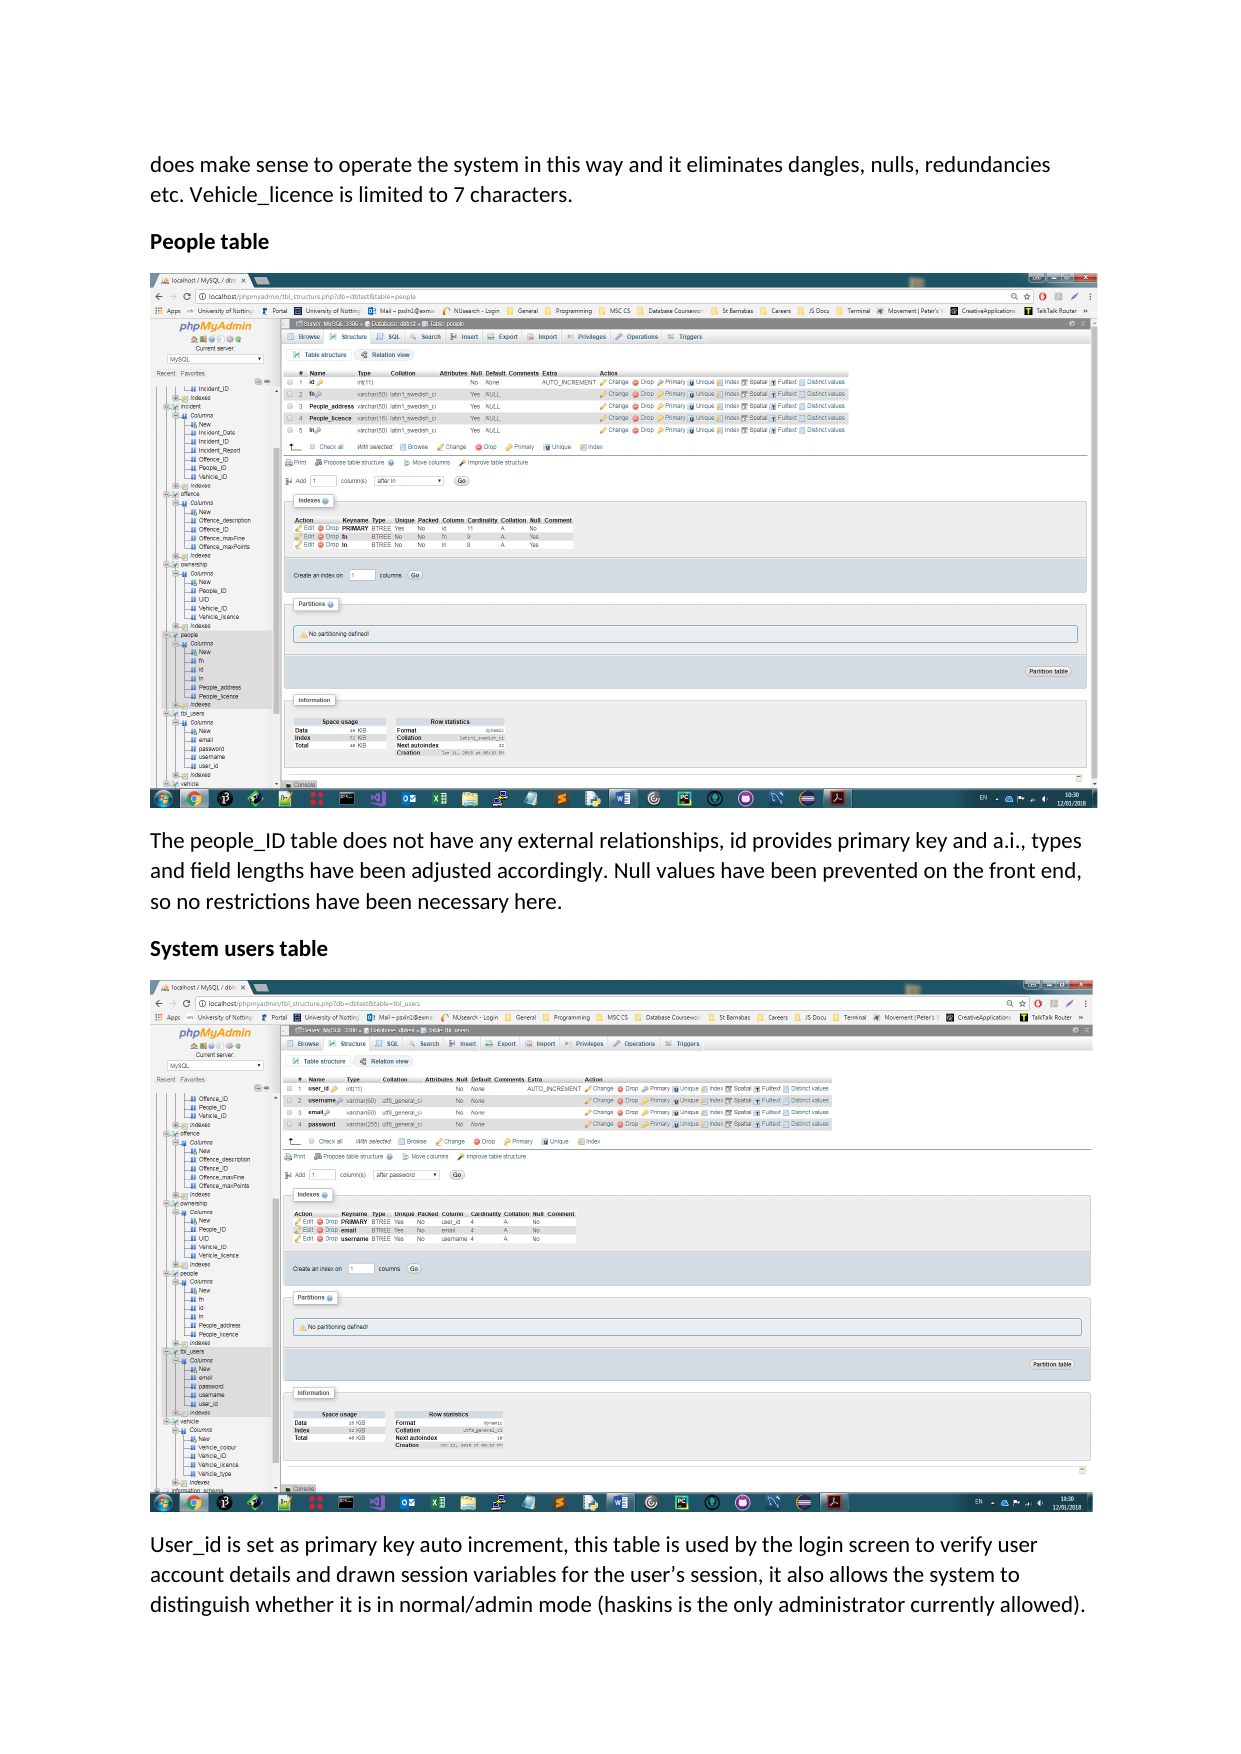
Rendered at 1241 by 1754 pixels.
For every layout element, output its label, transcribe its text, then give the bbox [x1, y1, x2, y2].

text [150, 150, 1090, 208]
text People table [150, 227, 1090, 255]
text User_id is set as primary key auto increment, this table is used by the login screen to verify user account details and drawn session variables for the user’s session, it also allows the system to distinguish whether it is in normal/admin mode (haskins is the only administrator currently allowed). [150, 1530, 1090, 1619]
text The people_ID table does not have any external relationships, id provides primary key and a.i., types and field lengths have been adjusted accordingly. Null values have been prevented on the front end, so no restrictions have been necessary here. [150, 826, 1090, 915]
picture [150, 980, 1093, 1512]
picture [150, 273, 1098, 808]
text System users table [150, 934, 1090, 962]
